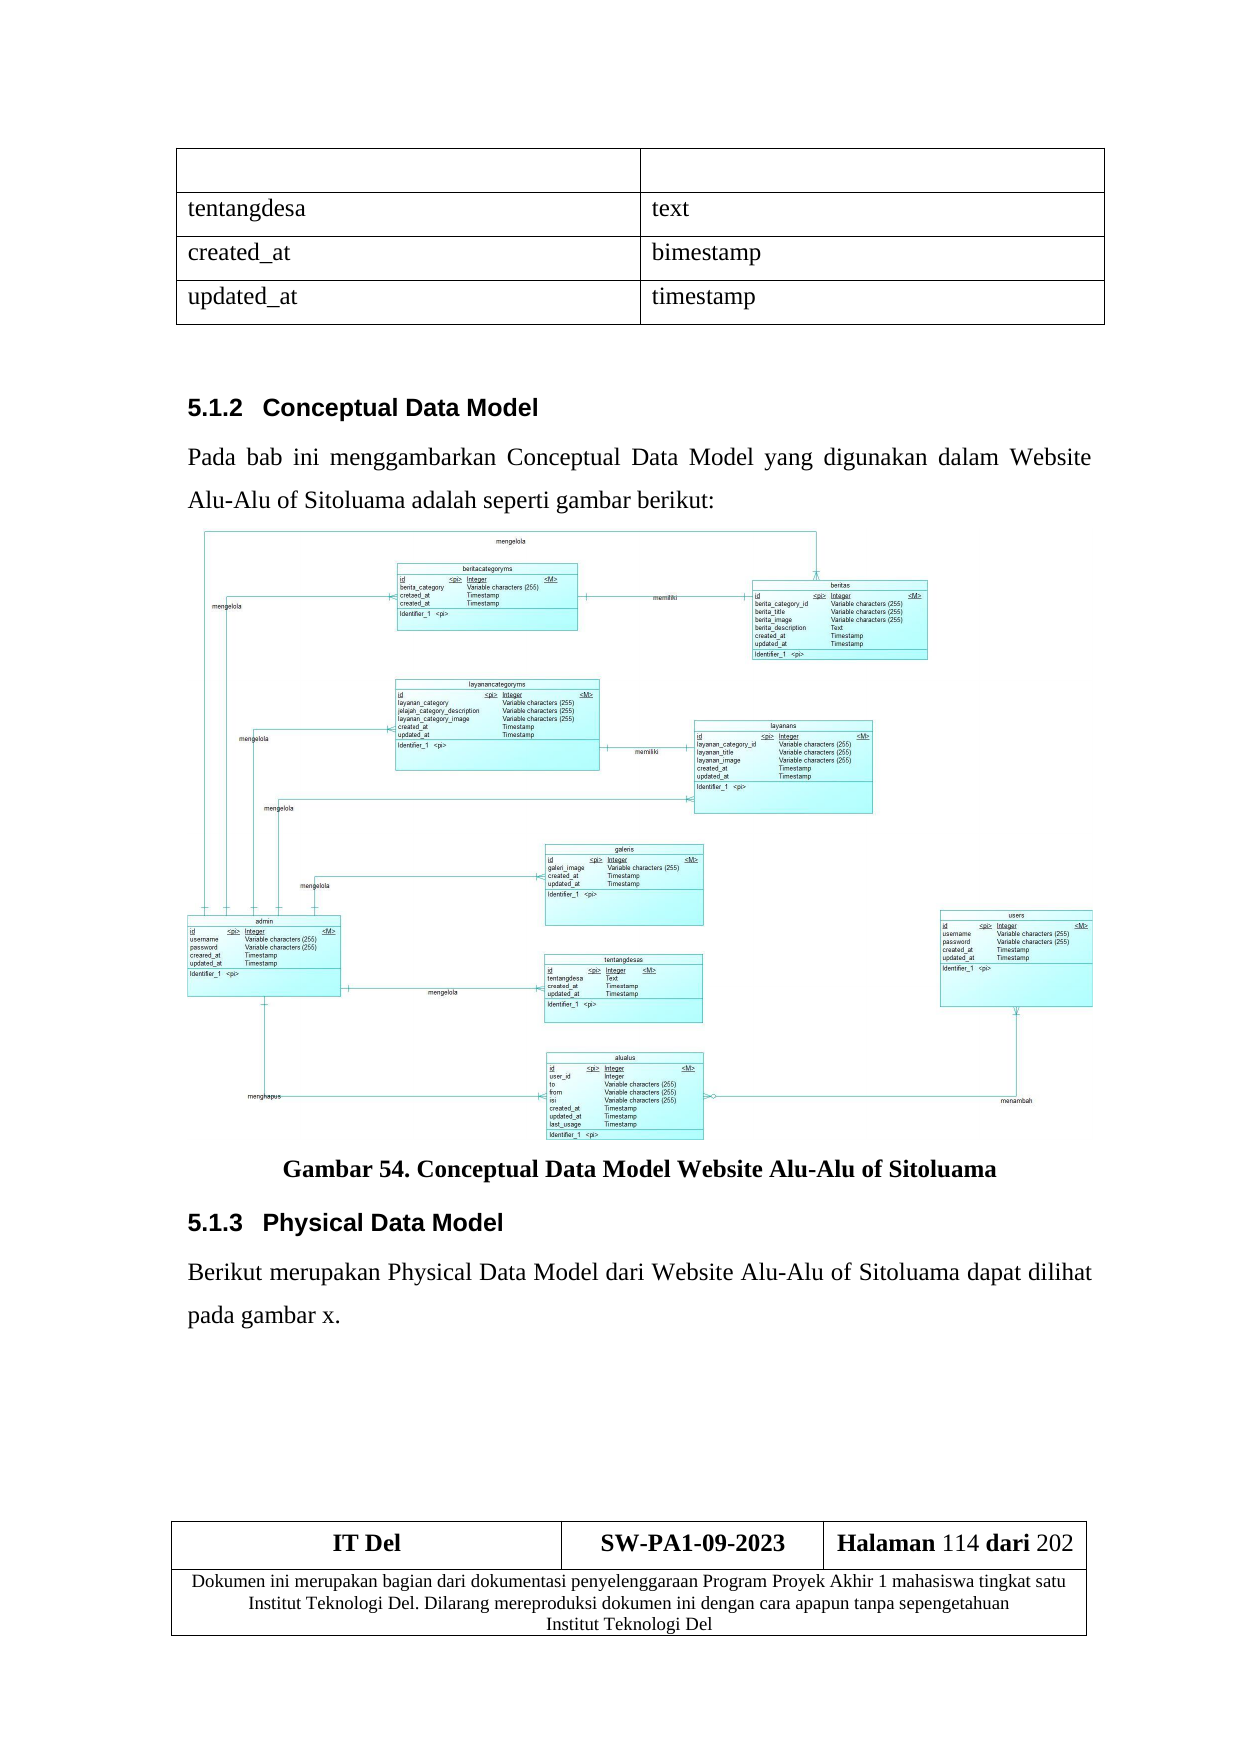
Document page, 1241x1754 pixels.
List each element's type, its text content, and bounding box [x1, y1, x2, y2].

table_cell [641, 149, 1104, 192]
subtitle Physical Data Model [187, 1208, 1092, 1237]
text Pada bab ini menggambarkan Conceptual Data Model yang digunakan dalam Website Alu-Alu of Sitoluama adalah seperti gambar berikut: [187, 442, 1092, 514]
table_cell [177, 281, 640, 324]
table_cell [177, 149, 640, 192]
text Gambar 54. Conceptual Data Model Website Alu-Alu of Sitoluama [187, 1154, 1092, 1183]
text Berikut merupakan Physical Data Model dari Website Alu-Alu of Sitoluama dapat dilihat pada gambar x. [187, 1257, 1092, 1329]
picture [187, 528, 1093, 1140]
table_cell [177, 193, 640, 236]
subtitle Conceptual Data Model [187, 393, 1092, 422]
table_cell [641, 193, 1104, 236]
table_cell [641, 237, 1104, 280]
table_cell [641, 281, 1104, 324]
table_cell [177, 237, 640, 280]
